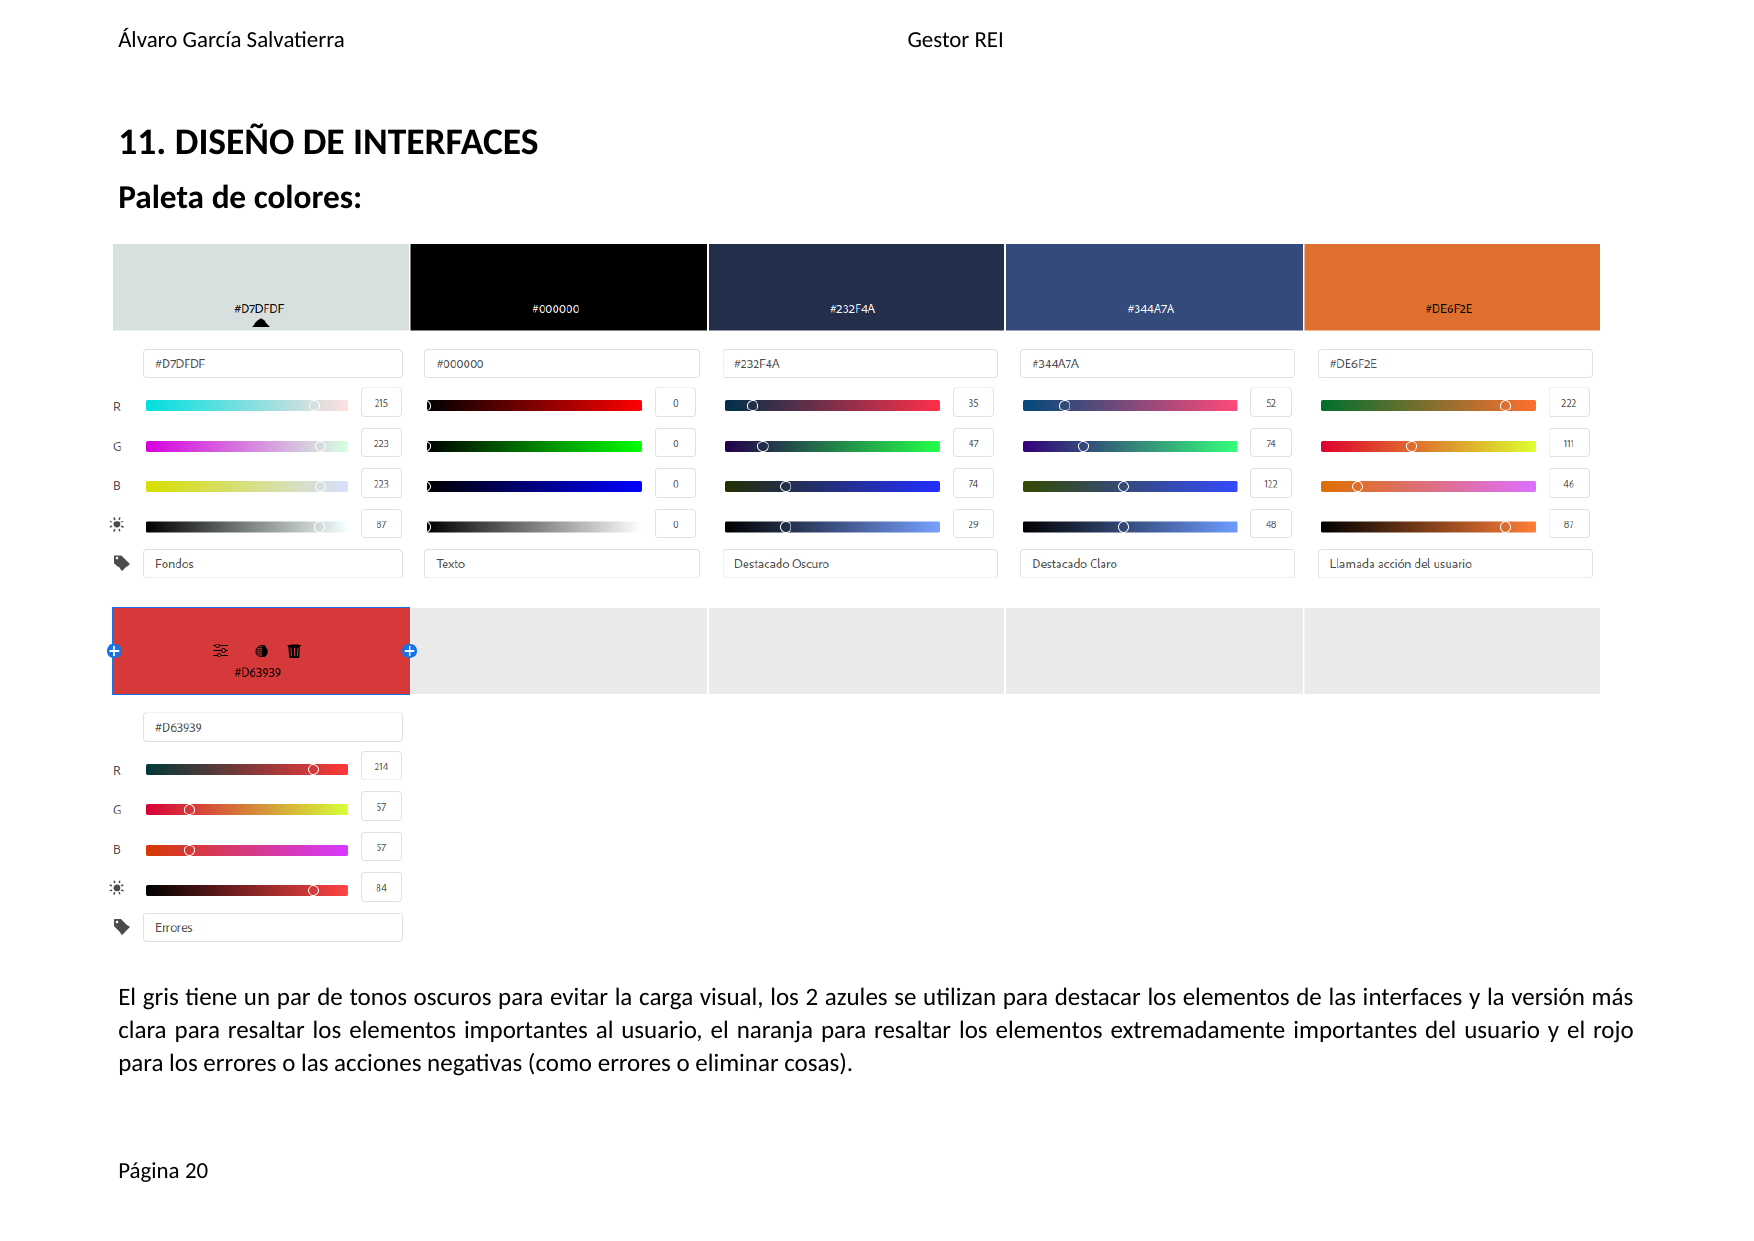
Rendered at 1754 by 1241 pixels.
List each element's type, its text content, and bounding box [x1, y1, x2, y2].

subtitle 11. DISEÑO DE INTERFACES [118, 118, 1636, 164]
text Paleta de colores: [118, 176, 1636, 217]
picture [98, 230, 1617, 959]
